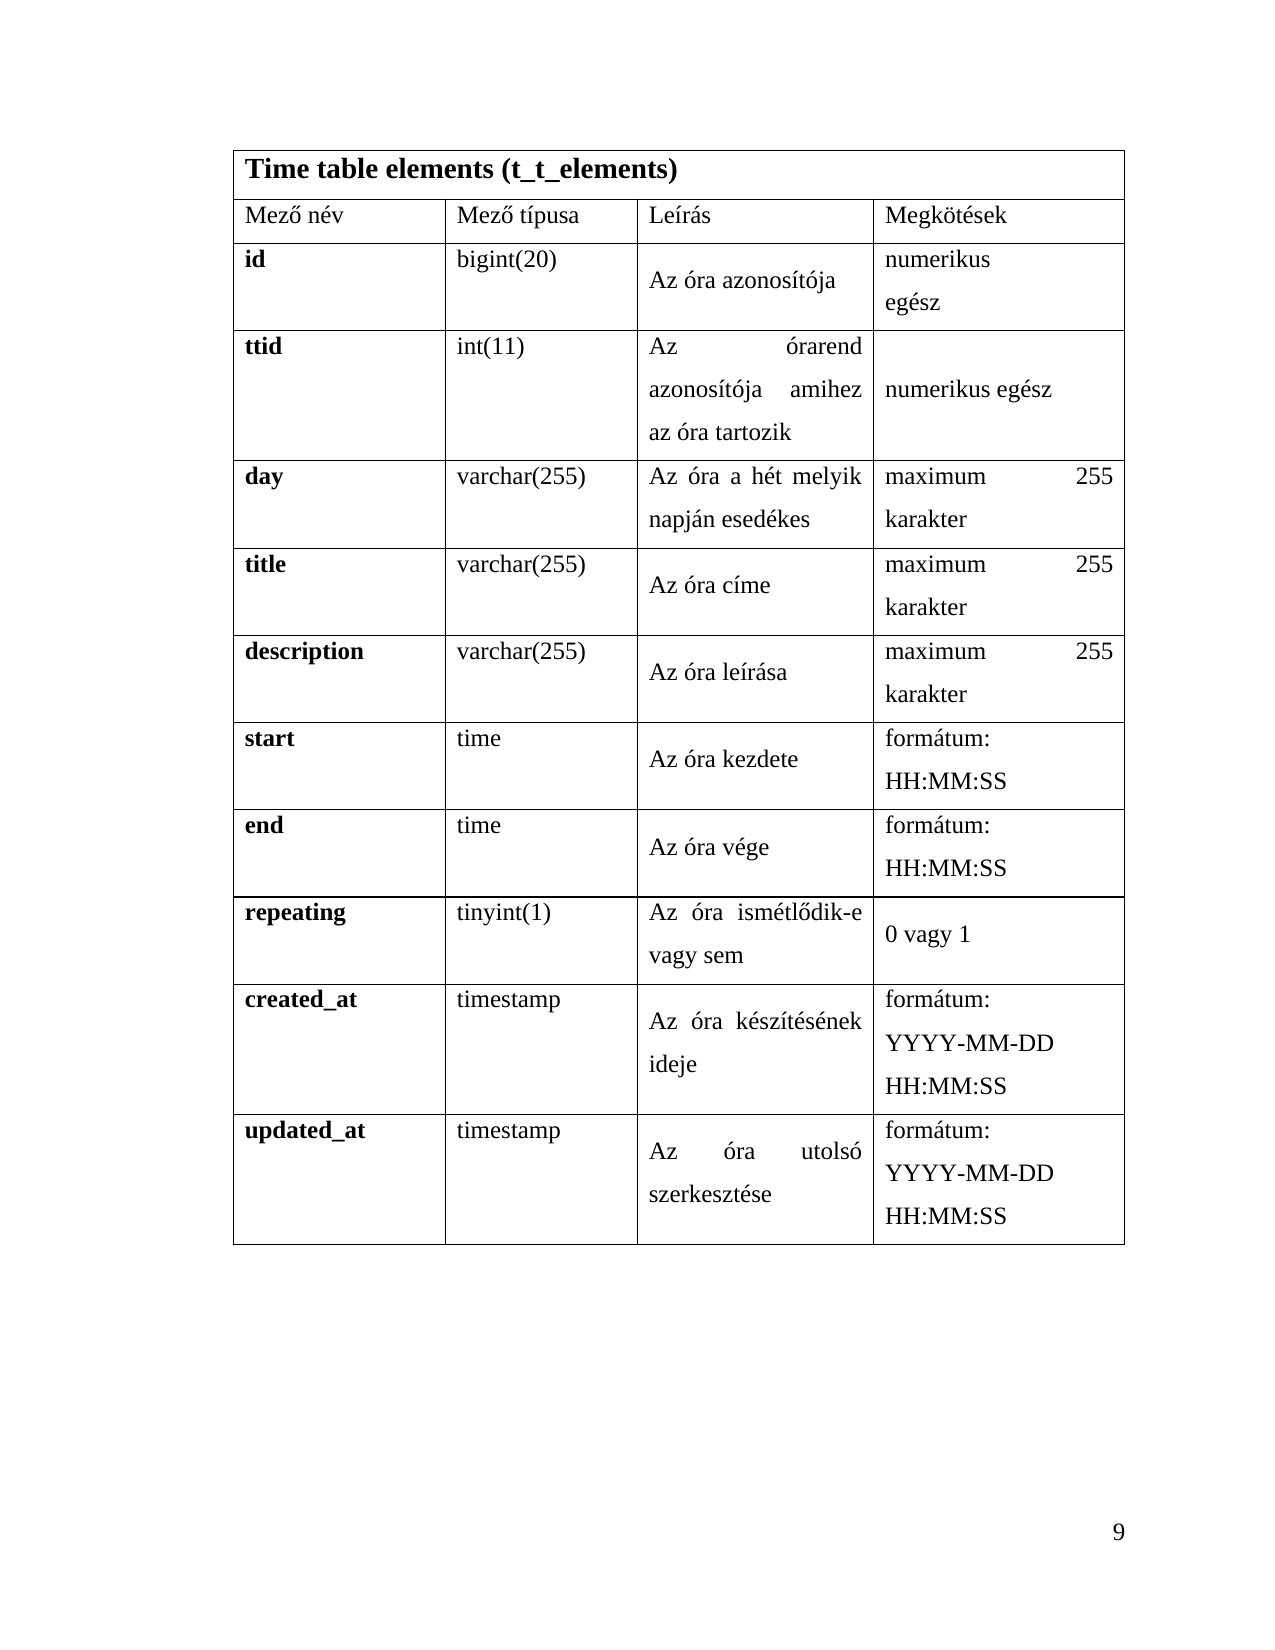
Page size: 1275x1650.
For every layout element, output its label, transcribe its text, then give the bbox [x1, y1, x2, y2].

table_cell Az óra címe [638, 549, 873, 635]
table_cell id [234, 244, 445, 330]
table_cell 0 vagy 1 [874, 898, 1124, 983]
table_cell varchar(255) [446, 636, 637, 722]
table_cell day [234, 461, 445, 548]
table_cell title [234, 549, 445, 635]
table_cell timestamp [446, 1115, 637, 1244]
table_cell created_at [234, 985, 445, 1114]
table_cell repeating [234, 898, 445, 983]
table_cell Az óra vége [638, 810, 873, 896]
table_cell Az óra készítésének ideje [638, 985, 873, 1114]
table_cell varchar(255) [446, 549, 637, 635]
table_cell bigint(20) [446, 244, 637, 330]
table_cell description [234, 636, 445, 722]
table_cell formátum: YYYY-MM-DD HH:MM:SS [874, 1115, 1124, 1244]
table_cell varchar(255) [446, 461, 637, 548]
table_cell numerikus egész [874, 331, 1124, 460]
table_cell updated_at [234, 1115, 445, 1244]
table_cell numerikus egész [874, 244, 1124, 330]
table_cell maximum 255 karakter [874, 461, 1124, 548]
table_cell Megkötések [874, 200, 1124, 243]
table_cell Az óra leírása [638, 636, 873, 722]
table_cell Az óra azonosítója [638, 244, 873, 330]
table_cell Mező típusa [446, 200, 637, 243]
table_cell ttid [234, 331, 445, 460]
table_header Time table elements (t_t_elements) [234, 151, 1124, 199]
table_cell tinyint(1) [446, 898, 637, 983]
table_cell maximum 255 karakter [874, 549, 1124, 635]
table_cell formátum: YYYY-MM-DD HH:MM:SS [874, 985, 1124, 1114]
table_cell maximum 255 karakter [874, 636, 1124, 722]
table_cell Az óra a hét melyik napján esedékes [638, 461, 873, 548]
table_cell time [446, 723, 637, 809]
table_cell Leírás [638, 200, 873, 243]
table_cell Az órarend azonosítója amihez az óra tartozik [638, 331, 873, 460]
table_cell Az óra kezdete [638, 723, 873, 809]
table_cell start [234, 723, 445, 809]
table_cell end [234, 810, 445, 896]
table_cell timestamp [446, 985, 637, 1114]
table_cell formátum: HH:MM:SS [874, 810, 1124, 896]
table_cell formátum: HH:MM:SS [874, 723, 1124, 809]
table_cell int(11) [446, 331, 637, 460]
table_cell time [446, 810, 637, 896]
table_cell Az óra utolsó szerkesztése [638, 1115, 873, 1244]
table_cell Mező név [234, 200, 445, 243]
table_cell Az óra ismétlődik-e vagy sem [638, 898, 873, 983]
